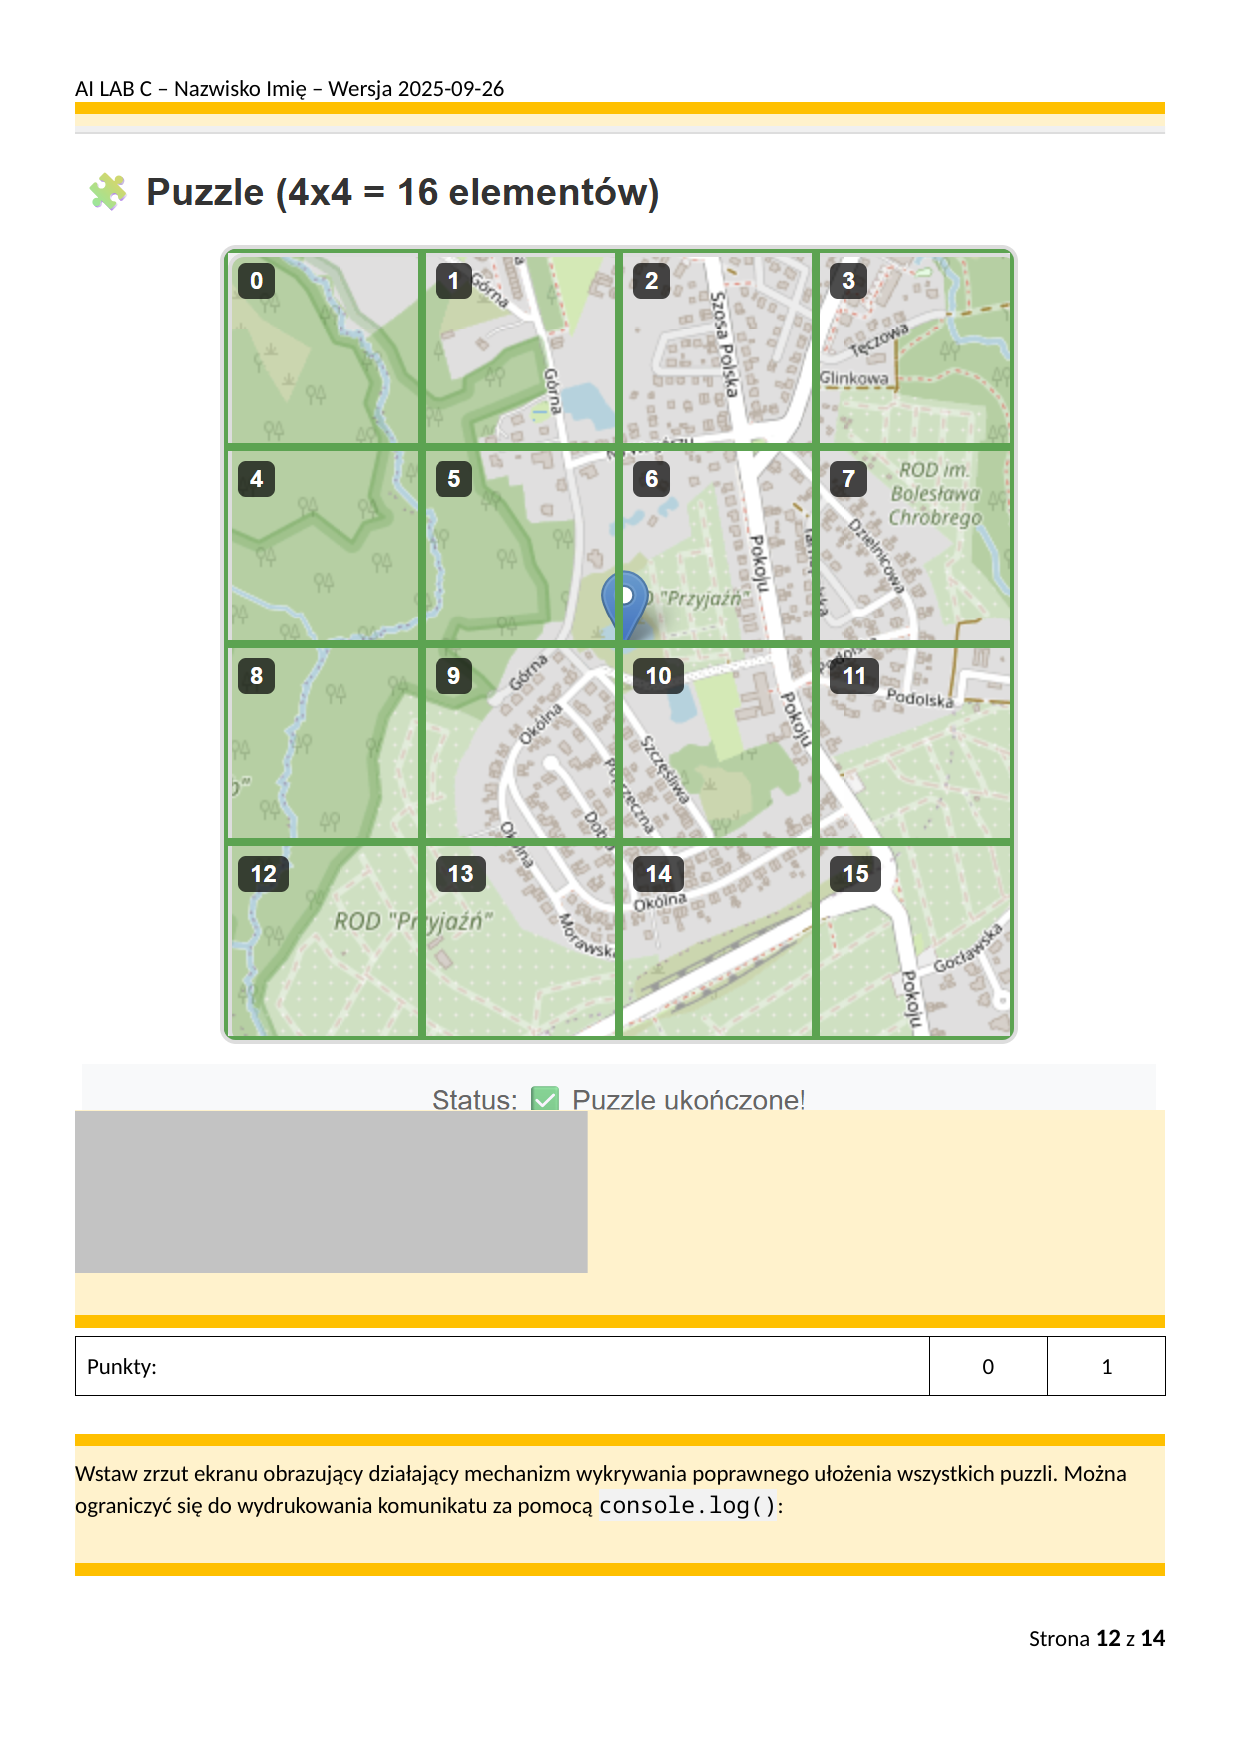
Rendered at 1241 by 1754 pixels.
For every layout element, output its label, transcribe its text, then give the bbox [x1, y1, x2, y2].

picture [75, 126, 1166, 1110]
table_header Punkty: [76, 1337, 929, 1395]
table_header 0 [930, 1337, 1047, 1395]
text Wstaw zrzut ekranu obrazujący działający mechanizm wykrywania poprawnego ułożenia wszystkich puzzli. Można ograniczyć się do wydrukowania komunikatu za pomocą console.log(): [75, 1446, 1165, 1498]
picture [75, 1111, 588, 1273]
table_header 1 [1048, 1337, 1165, 1395]
